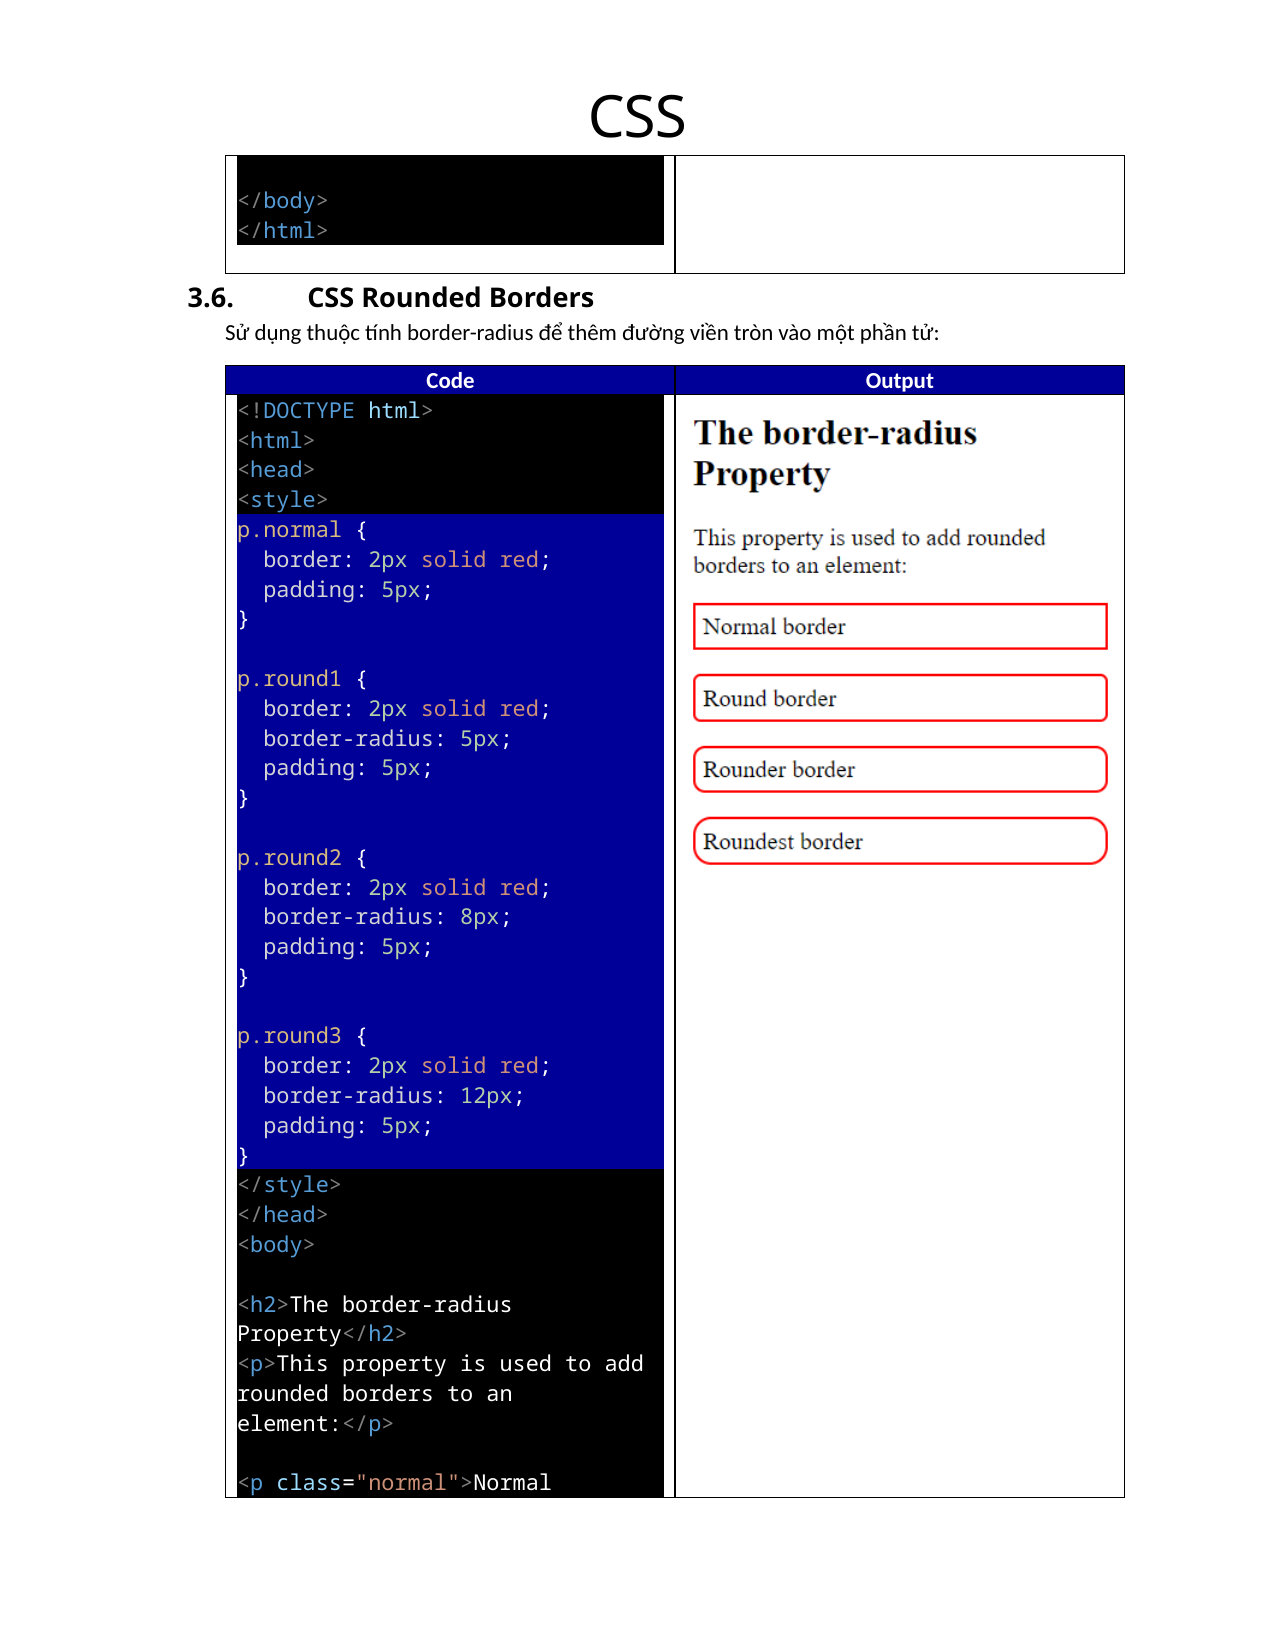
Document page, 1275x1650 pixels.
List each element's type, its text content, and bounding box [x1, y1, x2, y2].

subtitle CSS Rounded Borders [187, 278, 1125, 315]
picture [686, 395, 1114, 1122]
table_cell [676, 395, 1124, 1497]
list Sử dụng thuộc tính border-radius để thêm đường viền tròn vào một phần tử: [225, 318, 1125, 346]
table_cell [676, 156, 1124, 273]
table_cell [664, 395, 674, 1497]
table_header Code [226, 366, 674, 394]
table_header Output [676, 366, 1124, 394]
